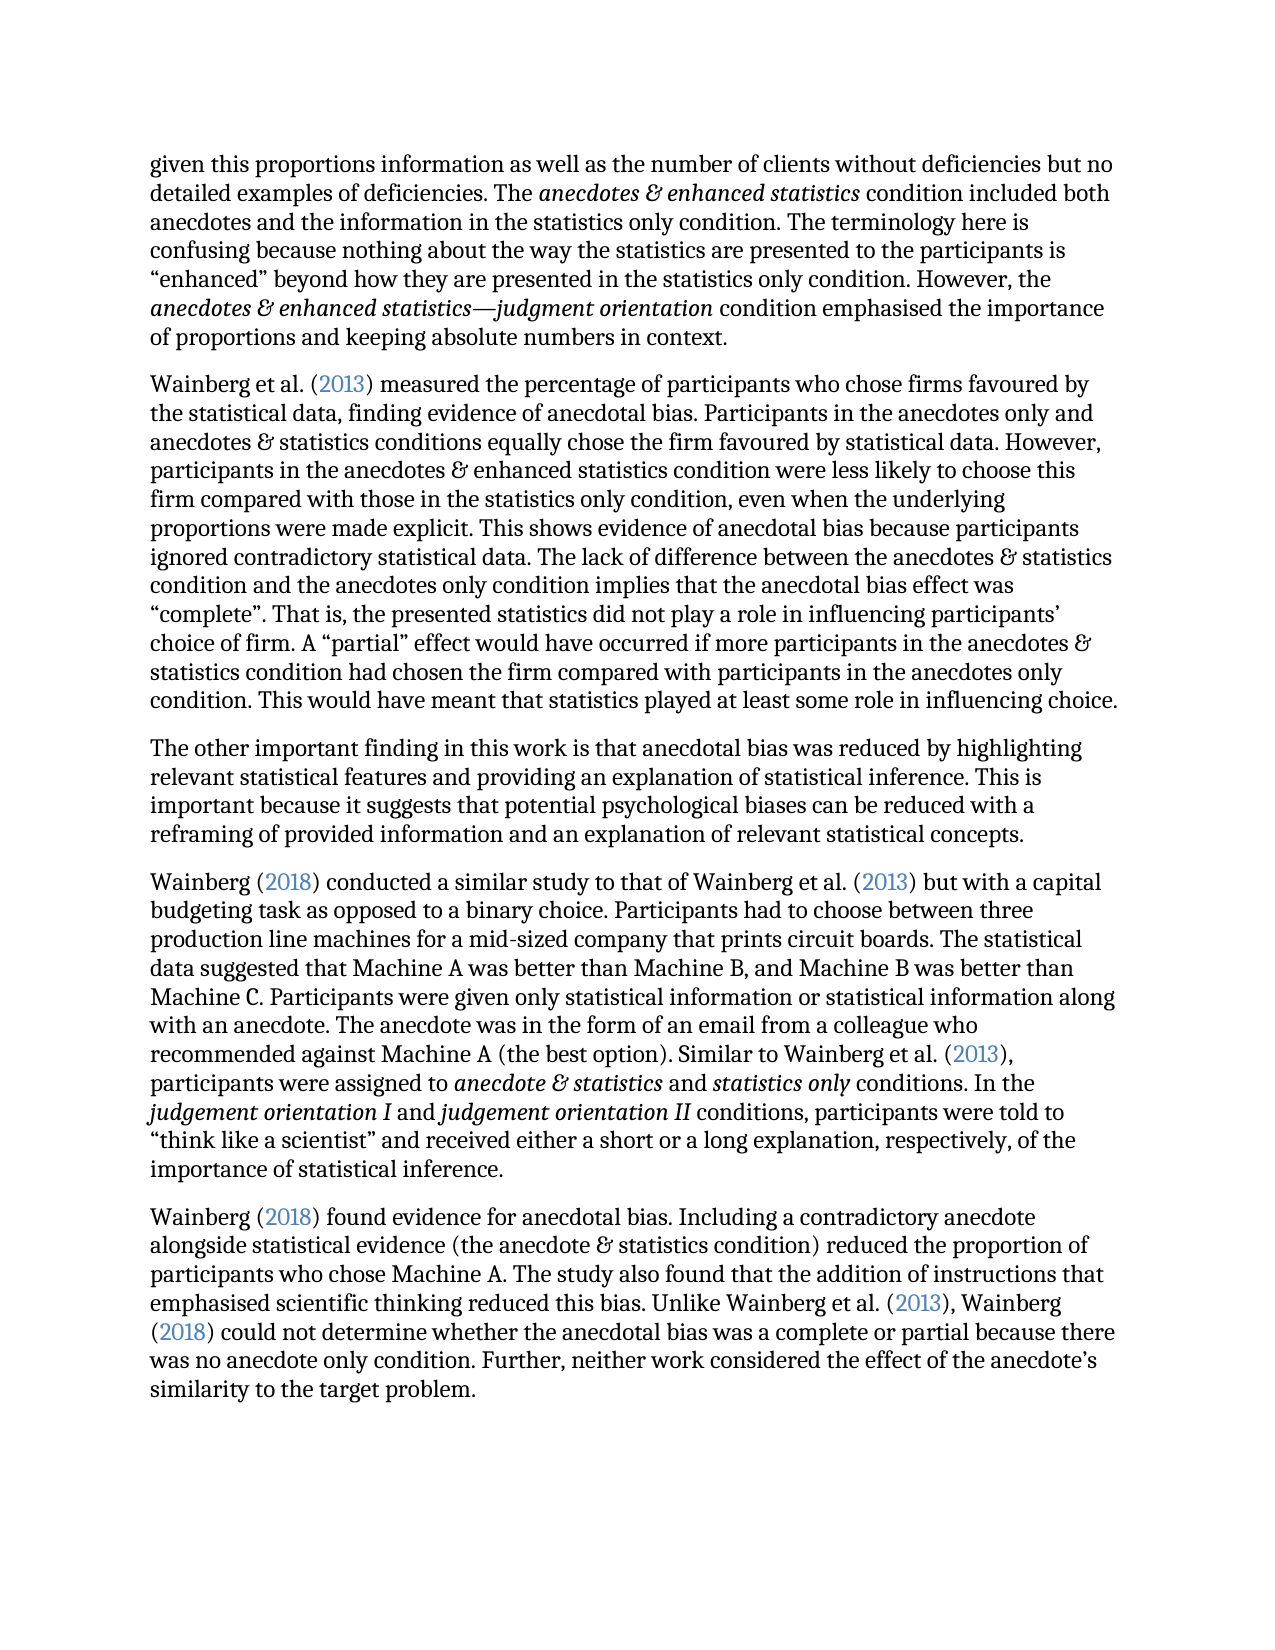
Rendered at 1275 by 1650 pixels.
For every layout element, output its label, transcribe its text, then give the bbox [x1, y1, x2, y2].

text Wainberg (2018) found evidence for anecdotal bias. Including a contradictory anecdote alongside statistical evidence (the anecdote & statistics condition) reduced the proportion of participants who chose Machine A. The study also found that the addition of instructions that emphasised scientific thinking reduced this bias. Unlike Wainberg et al. (2013), Wainberg (2018) could not determine whether the anecdotal bias was a complete or partial because there was no anecdote only condition. Further, neither work considered the effect of the anecdote’s similarity to the target problem. [150, 1202, 1125, 1404]
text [150, 150, 1125, 351]
text Wainberg (2018) conducted a similar study to that of Wainberg et al. (2013) but with a capital budgeting task as opposed to a binary choice. Participants had to choose between three production line machines for a mid-sized company that prints circuit boards. The statistical data suggested that Machine A was better than Machine B, and Machine B was better than Machine C. Participants were given only statistical information or statistical information along with an anecdote. The anecdote was in the form of an email from a colleague who recommended against Machine A (the best option). Similar to Wainberg et al. (2013), participants were assigned to anecdote & statistics and statistics only conditions. In the judgement orientation I and judgement orientation II conditions, participants were told to “think like a scientist” and received either a short or a long explanation, respectively, of the importance of statistical inference. [150, 867, 1125, 1184]
text The other important finding in this work is that anecdotal bias was reduced by highlighting relevant statistical features and providing an explanation of statistical inference. This is important because it suggests that potential psychological biases can be reduced with a reframing of provided information and an explanation of relevant statistical concepts. [150, 734, 1125, 849]
text Wainberg et al. (2013) measured the percentage of participants who chose firms favoured by the statistical data, finding evidence of anecdotal bias. Participants in the anecdotes only and anecdotes & statistics conditions equally chose the firm favoured by statistical data. However, participants in the anecdotes & enhanced statistics condition were less likely to choose this firm compared with those in the statistics only condition, even when the underlying proportions were made explicit. This shows evidence of anecdotal bias because participants ignored contradictory statistical data. The lack of difference between the anecdotes & statistics condition and the anecdotes only condition implies that the anecdotal bias effect was “complete”. That is, the presented statistics did not play a role in influencing participants’ choice of firm. A “partial” effect would have occurred if more participants in the anecdotes & statistics condition had chosen the firm compared with participants in the anecdotes only condition. This would have meant that statistics played at least some role in influencing choice. [150, 370, 1125, 715]
